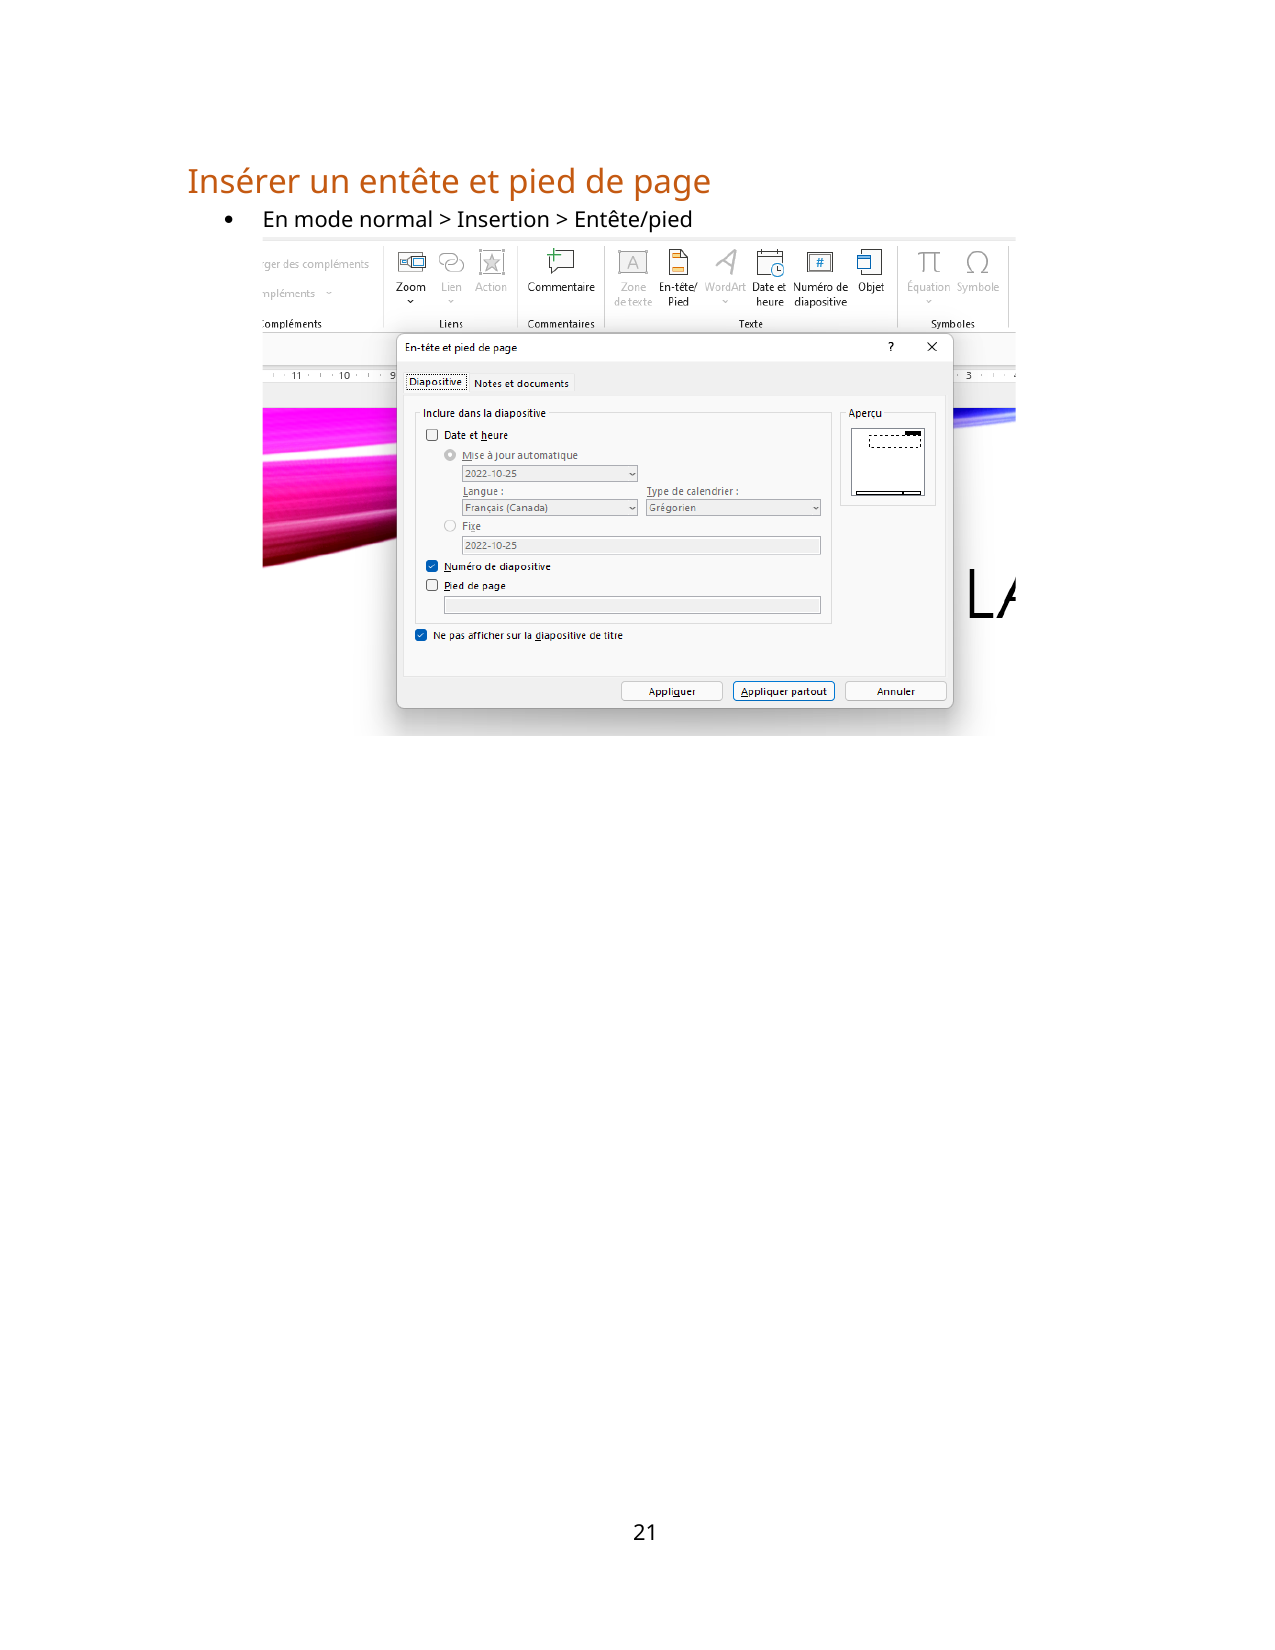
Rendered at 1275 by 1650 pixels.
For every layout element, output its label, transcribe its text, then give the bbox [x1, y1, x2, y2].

picture [262, 237, 1016, 736]
list En mode normal > Insertion > Entête/pied [225, 204, 1087, 233]
subtitle Insérer un entête et pied de page [187, 158, 1087, 204]
